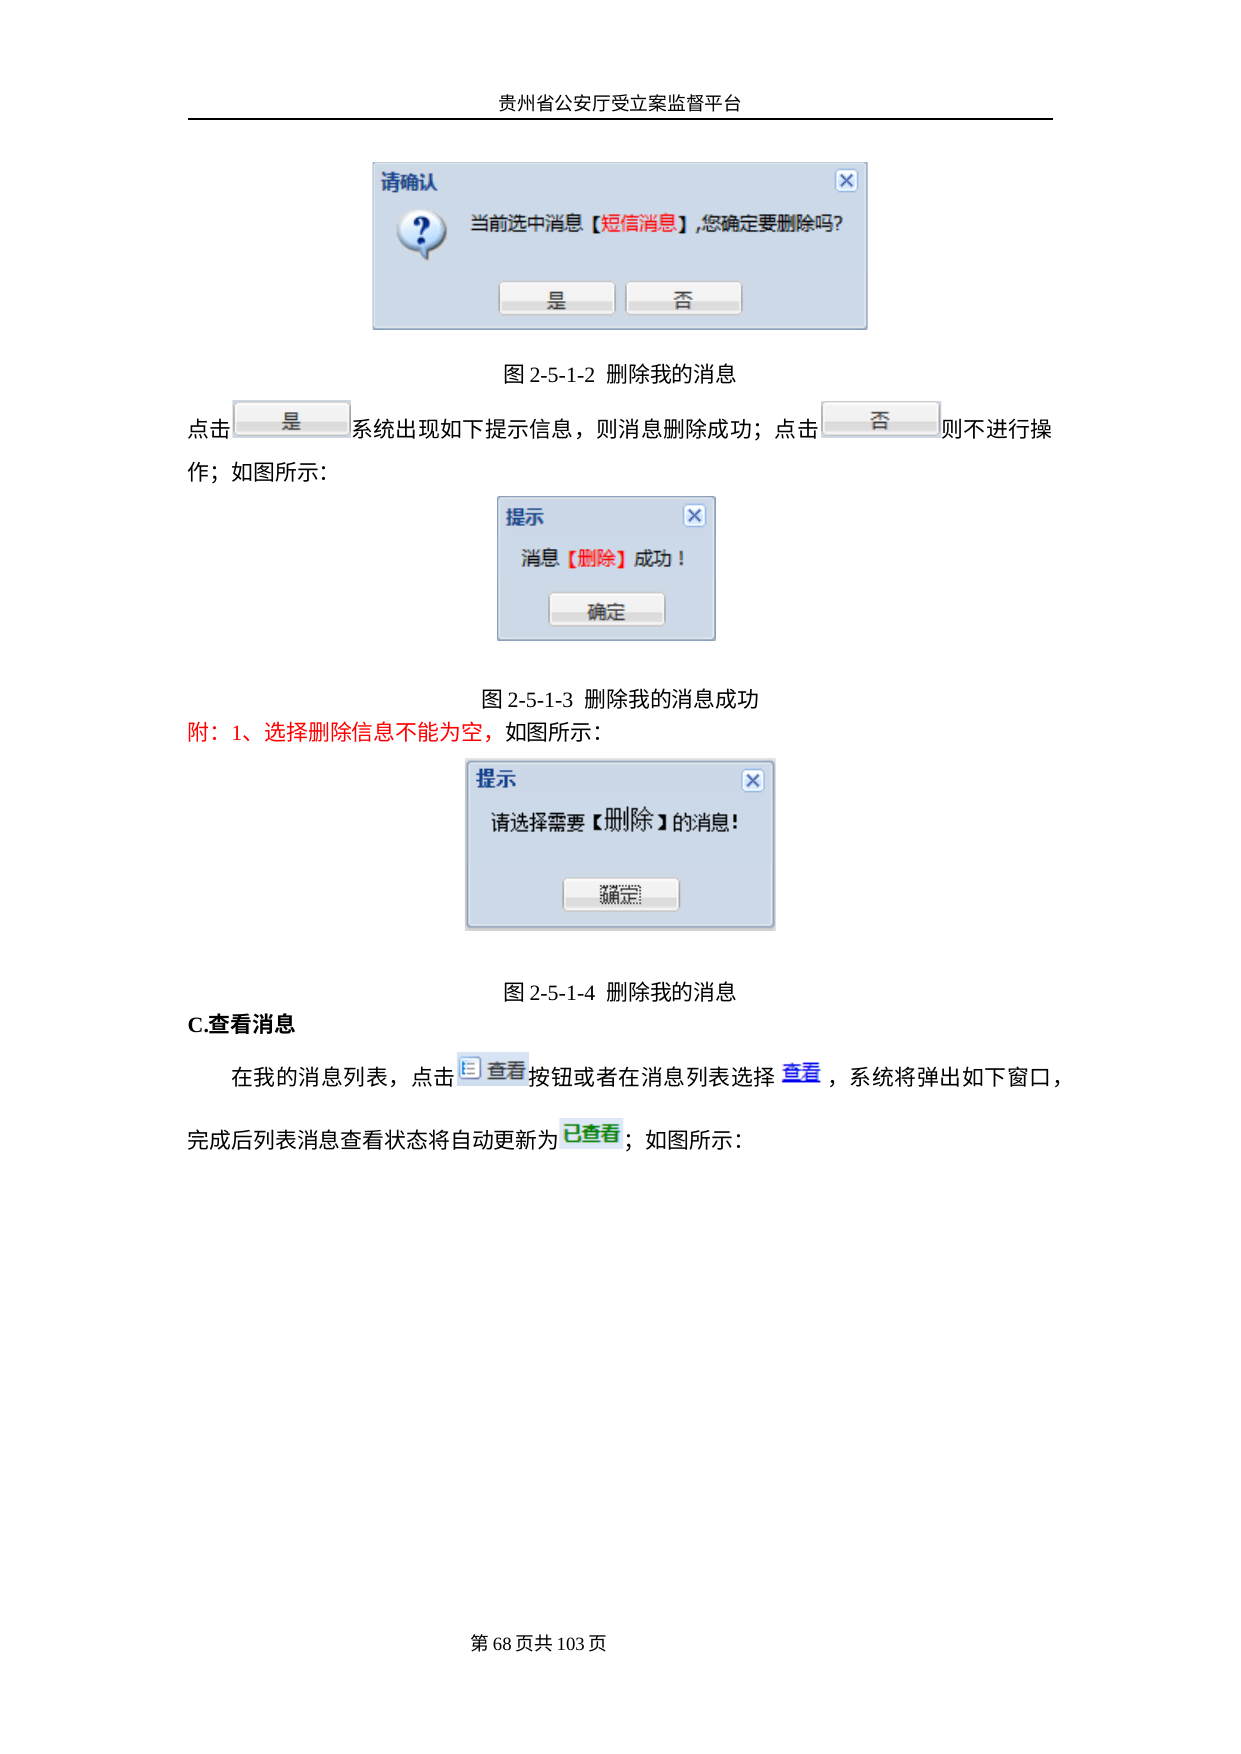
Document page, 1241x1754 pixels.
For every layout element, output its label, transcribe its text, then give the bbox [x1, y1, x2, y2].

picture [232, 400, 351, 438]
picture [497, 496, 716, 641]
text 点击系统出现如下提示信息，则消息删除成功；点击则不进行操作；如图所示： [187, 389, 1053, 487]
picture [464, 758, 776, 931]
text 图2-5-1-3 删除我的消息成功 [187, 682, 1053, 714]
picture [777, 1058, 827, 1086]
picture [372, 162, 868, 330]
picture [559, 1118, 624, 1149]
picture [821, 401, 942, 438]
text C.查看消息 [187, 1007, 1053, 1039]
picture [456, 1052, 529, 1086]
text 图2-5-1-4 删除我的消息 [187, 974, 1053, 1007]
text 附：1、选择删除信息不能为空，如图所示： [187, 714, 1053, 747]
text 图2-5-1-2 删除我的消息 [187, 357, 1053, 389]
text 在我的消息列表，点击按钮或者在消息列表选择，系统将弹出如下窗口，完成后列表消息查看状态将自动更新为；如图所示： [187, 1039, 1053, 1169]
